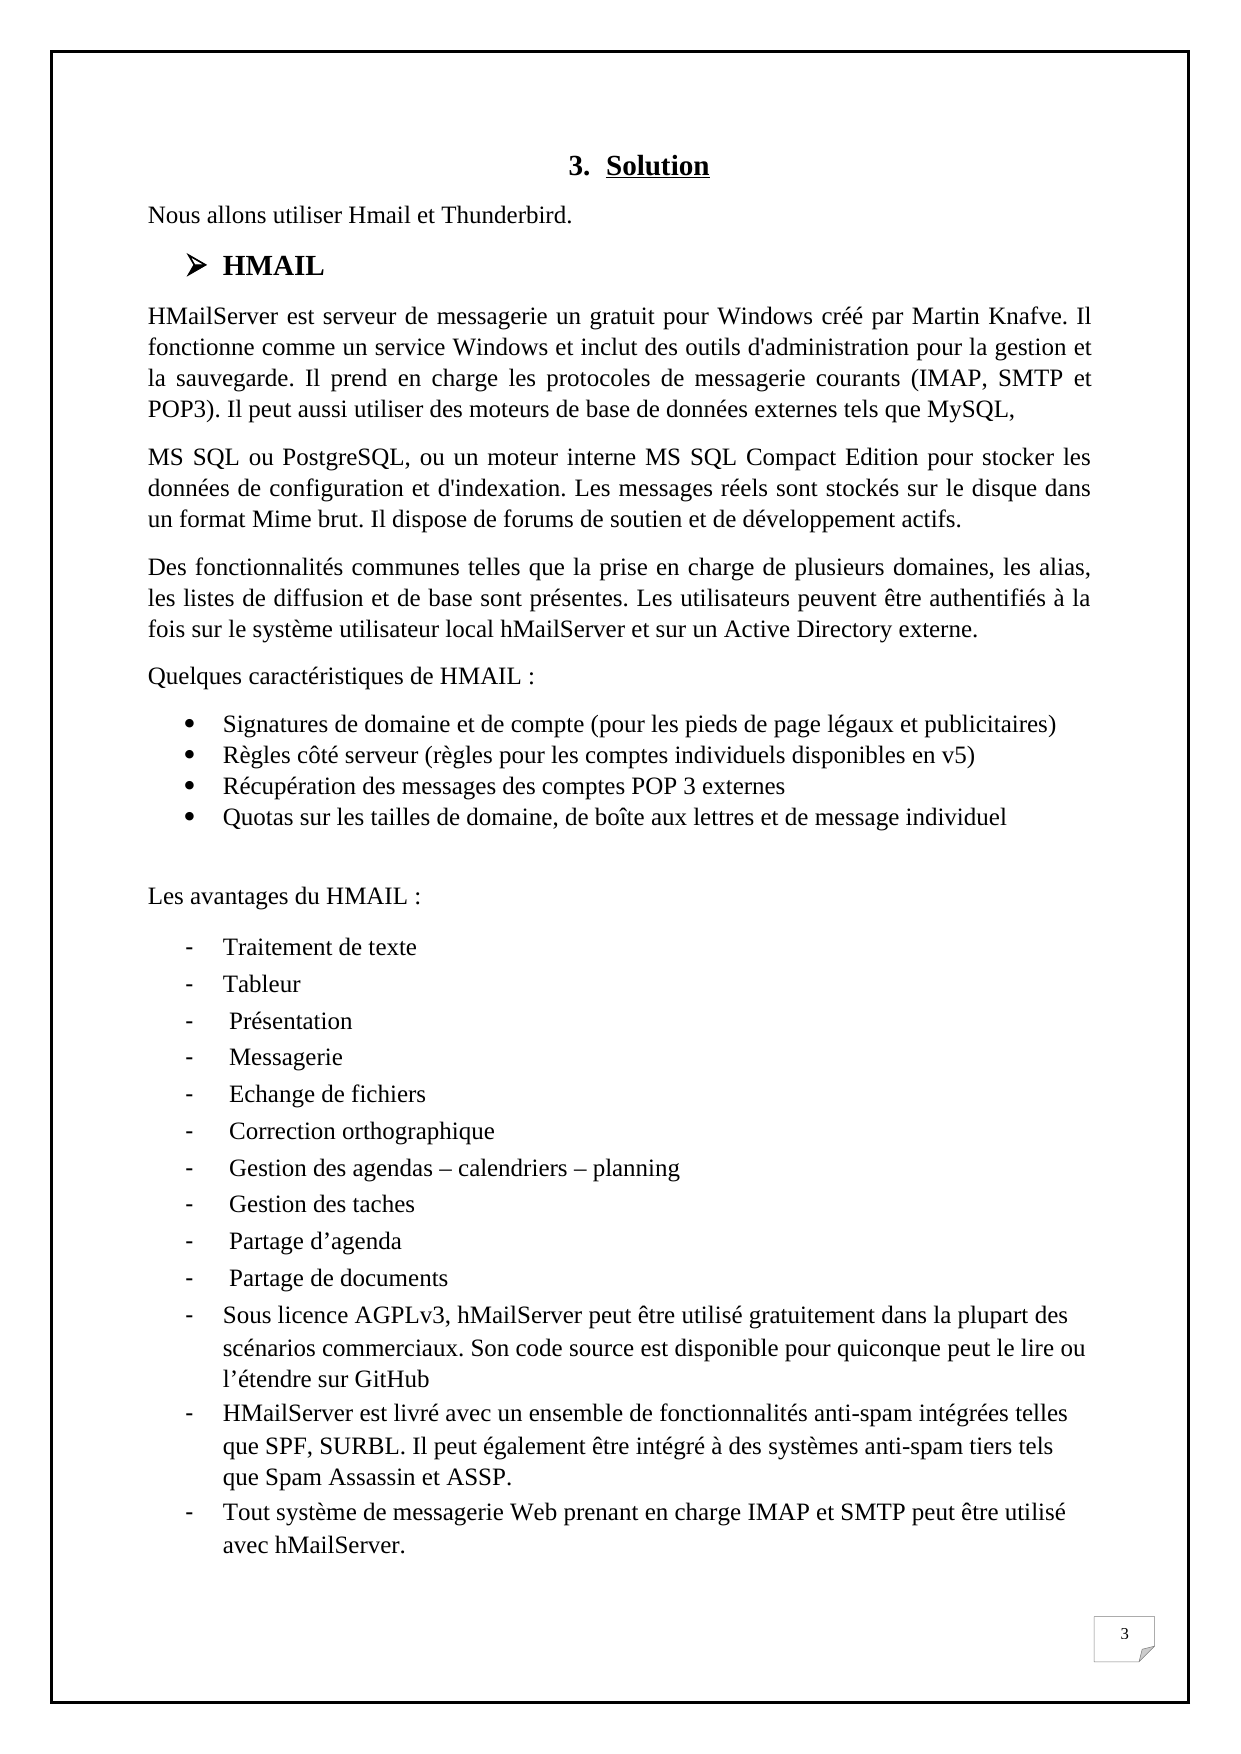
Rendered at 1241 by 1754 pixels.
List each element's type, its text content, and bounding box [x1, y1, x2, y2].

text Nous allons utiliser Hmail et Thunderbird. [148, 200, 1093, 229]
list Quotas sur les tailles de domaine, de boîte aux lettres et de message individuel [185, 802, 1093, 831]
list Tout système de messagerie Web prenant en charge IMAP et SMTP peut être utilisé avec hMailServer. [185, 1493, 1093, 1558]
text Quelques caractéristiques de HMAIL : [148, 661, 1093, 690]
list HMAIL [185, 248, 1093, 282]
list Sous licence AGPLv3, hMailServer peut être utilisé gratuitement dans la plupart des scénarios commerciaux. Son code source est disponible pour quiconque peut le lire ou l’étendre sur GitHub [185, 1296, 1093, 1393]
list HMailServer est livré avec un ensemble de fonctionnalités anti-spam intégrées telles que SPF, SURBL. Il peut également être intégré à des systèmes anti-spam tiers tels que Spam Assassin et ASSP. [185, 1395, 1093, 1491]
list Présentation [185, 1002, 1093, 1036]
list Solution [185, 148, 1093, 181]
list Tableur [185, 966, 1093, 999]
list Correction orthographique [185, 1113, 1093, 1147]
list Récupération des messages des comptes POP 3 externes [185, 771, 1093, 800]
text Des fonctionnalités communes telles que la prise en charge de plusieurs domaines, les alias, les listes de diffusion et de base sont présentes. Les utilisateurs peuvent être authentifiés à la fois sur le système utilisateur local hMailServer et sur un Active Directory externe. [148, 552, 1093, 642]
list Partage de documents [185, 1260, 1093, 1294]
list Règles côté serveur (règles pour les comptes individuels disponibles en v5) [185, 740, 1093, 769]
text MS SQL ou PostgreSQL, ou un moteur interne MS SQL Compact Edition pour stocker les données de configuration et d'indexation. Les messages réels sont stockés sur le disque dans un format Mime brut. Il dispose de forums de soutien et de développement actifs. [148, 442, 1093, 533]
text HMailServer est serveur de messagerie un gratuit pour Windows créé par Martin Knafve. Il fonctionne comme un service Windows et inclut des outils d'administration pour la gestion et la sauvegarde. Il prend en charge les protocoles de messagerie courants (IMAP, SMTP et POP3). Il peut aussi utiliser des moteurs de base de données externes tels que MySQL, [148, 301, 1093, 423]
list Signatures de domaine et de compte (pour les pieds de page légaux et publicitaires) [185, 709, 1093, 738]
list Partage d’agenda [185, 1223, 1093, 1257]
list Gestion des taches [185, 1186, 1093, 1220]
text Les avantages du HMAIL : [148, 881, 1093, 910]
list Messagerie [185, 1039, 1093, 1073]
list Echange de fichiers [185, 1076, 1093, 1110]
list Gestion des agendas – calendriers – planning [185, 1149, 1093, 1183]
list Traitement de texte [185, 929, 1093, 963]
